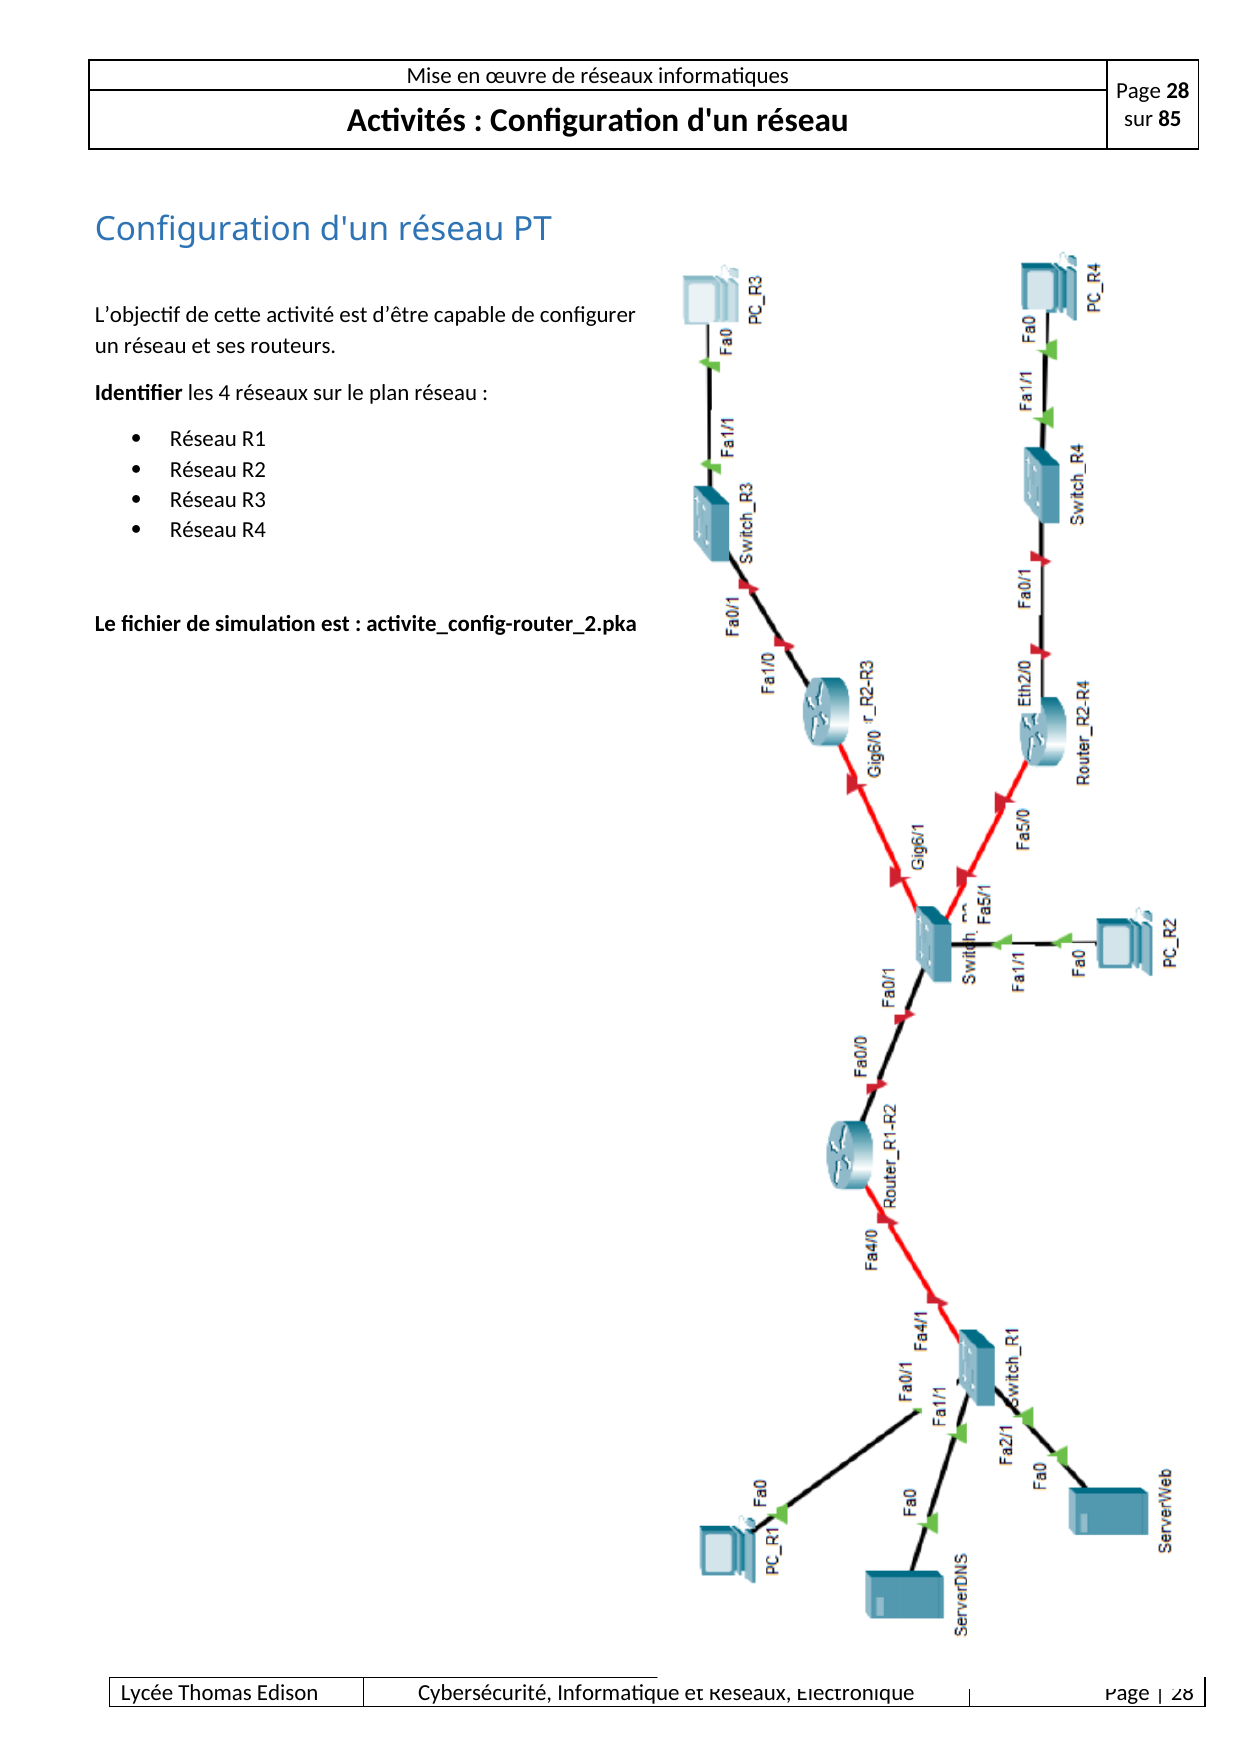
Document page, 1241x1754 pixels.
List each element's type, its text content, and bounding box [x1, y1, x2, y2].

subtitle Configuration d'un réseau PT [94, 205, 1193, 250]
text L’objectif de cette activité est d’être capable de configurer un réseau et ses routeurs. [94, 301, 657, 359]
text Le fichier de simulation est : activite_config-router_2.pka [94, 609, 657, 637]
text Identifier les 4 réseaux sur le plan réseau : [94, 378, 657, 406]
list Réseau R3 [132, 485, 657, 513]
picture [658, 207, 1204, 1688]
list Réseau R1 [132, 424, 657, 452]
list Réseau R4 [132, 515, 657, 543]
list Réseau R2 [132, 455, 657, 483]
